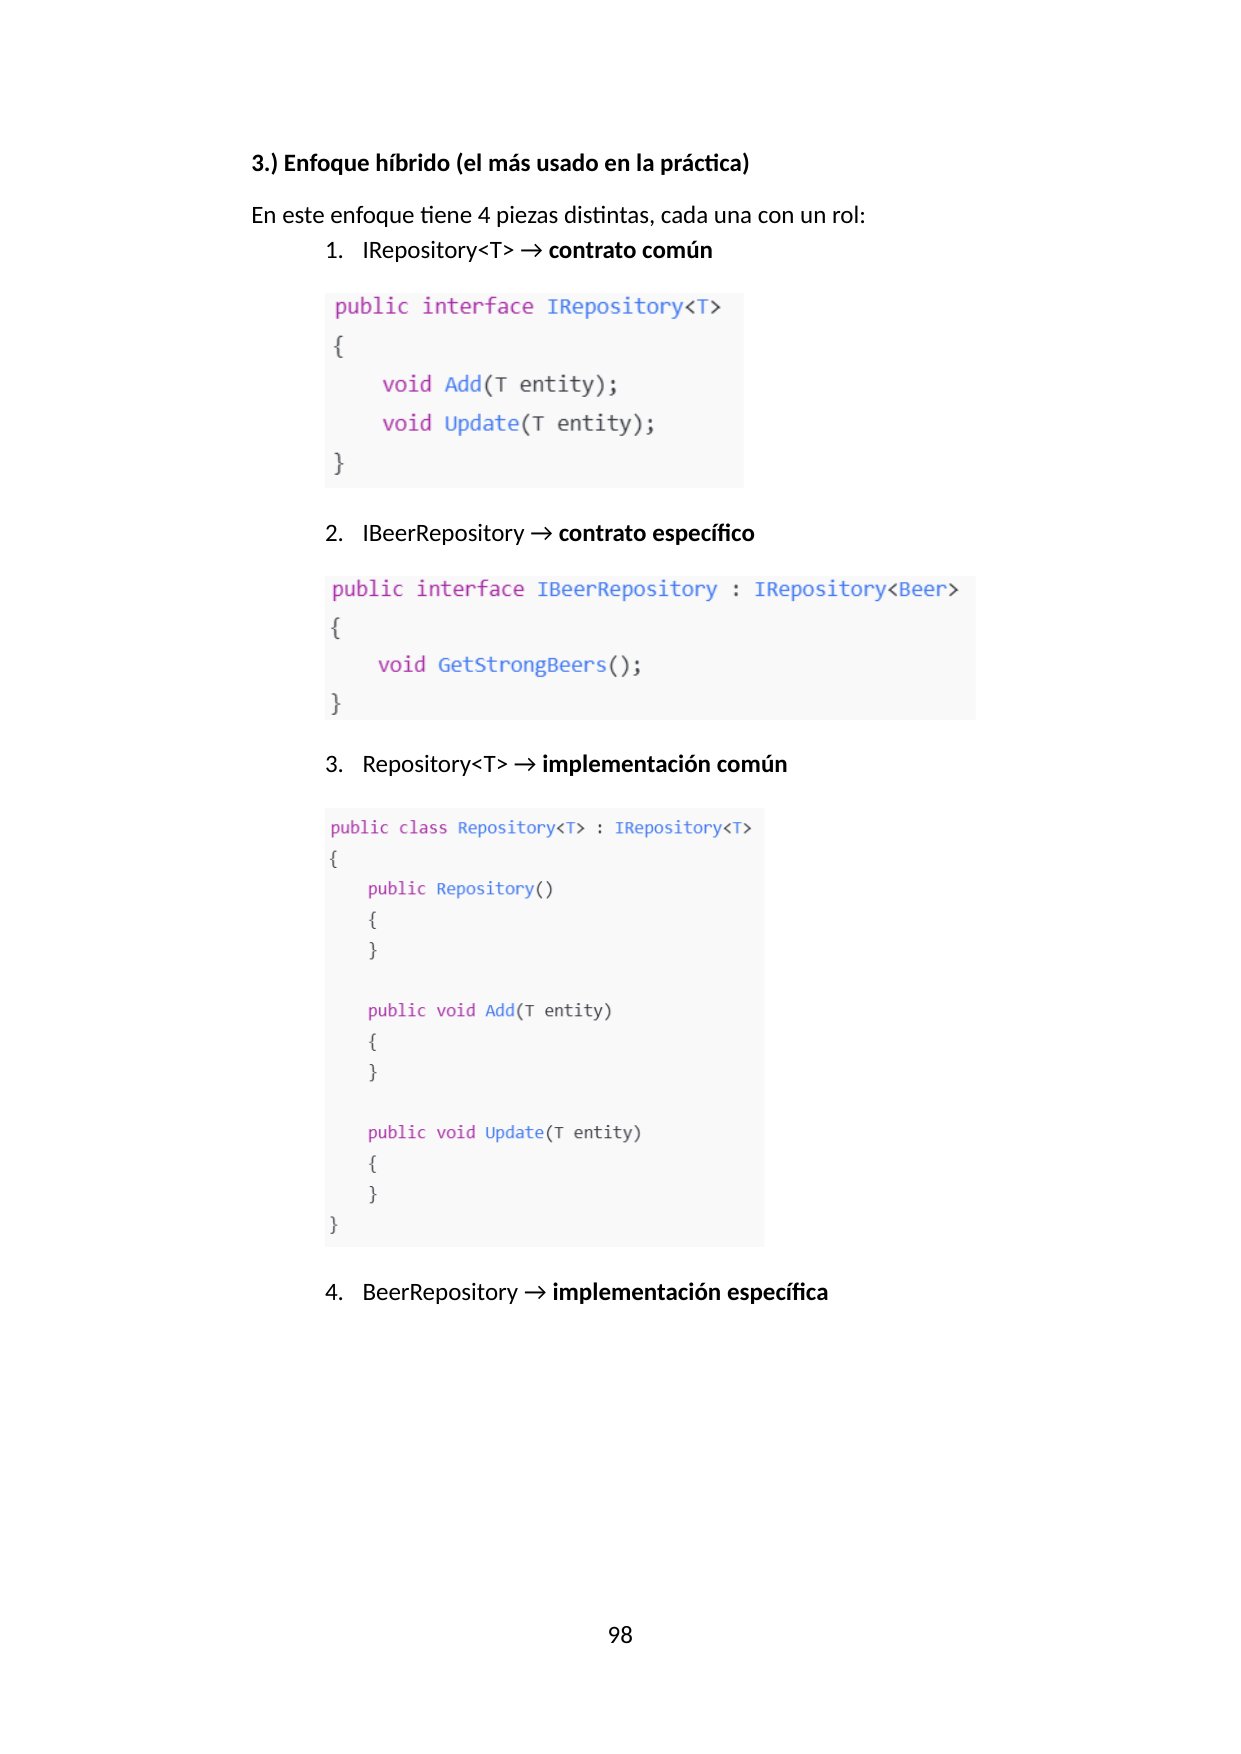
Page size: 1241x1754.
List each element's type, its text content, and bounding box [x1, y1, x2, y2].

picture [324, 293, 744, 488]
list IBeerRepository → contrato específico [325, 517, 1063, 548]
text En este enfoque tiene 4 piezas distintas, cada una con un rol: [177, 199, 1063, 230]
text 3.) Enfoque híbrido (el más usado en la práctica) [177, 148, 1063, 178]
picture [324, 576, 976, 720]
list BeerRepository → implementación específica [325, 1276, 1063, 1307]
list IRepository<T> → contrato común [325, 234, 1063, 265]
list Repository<T> → implementación común [325, 749, 1063, 779]
picture [324, 808, 765, 1247]
